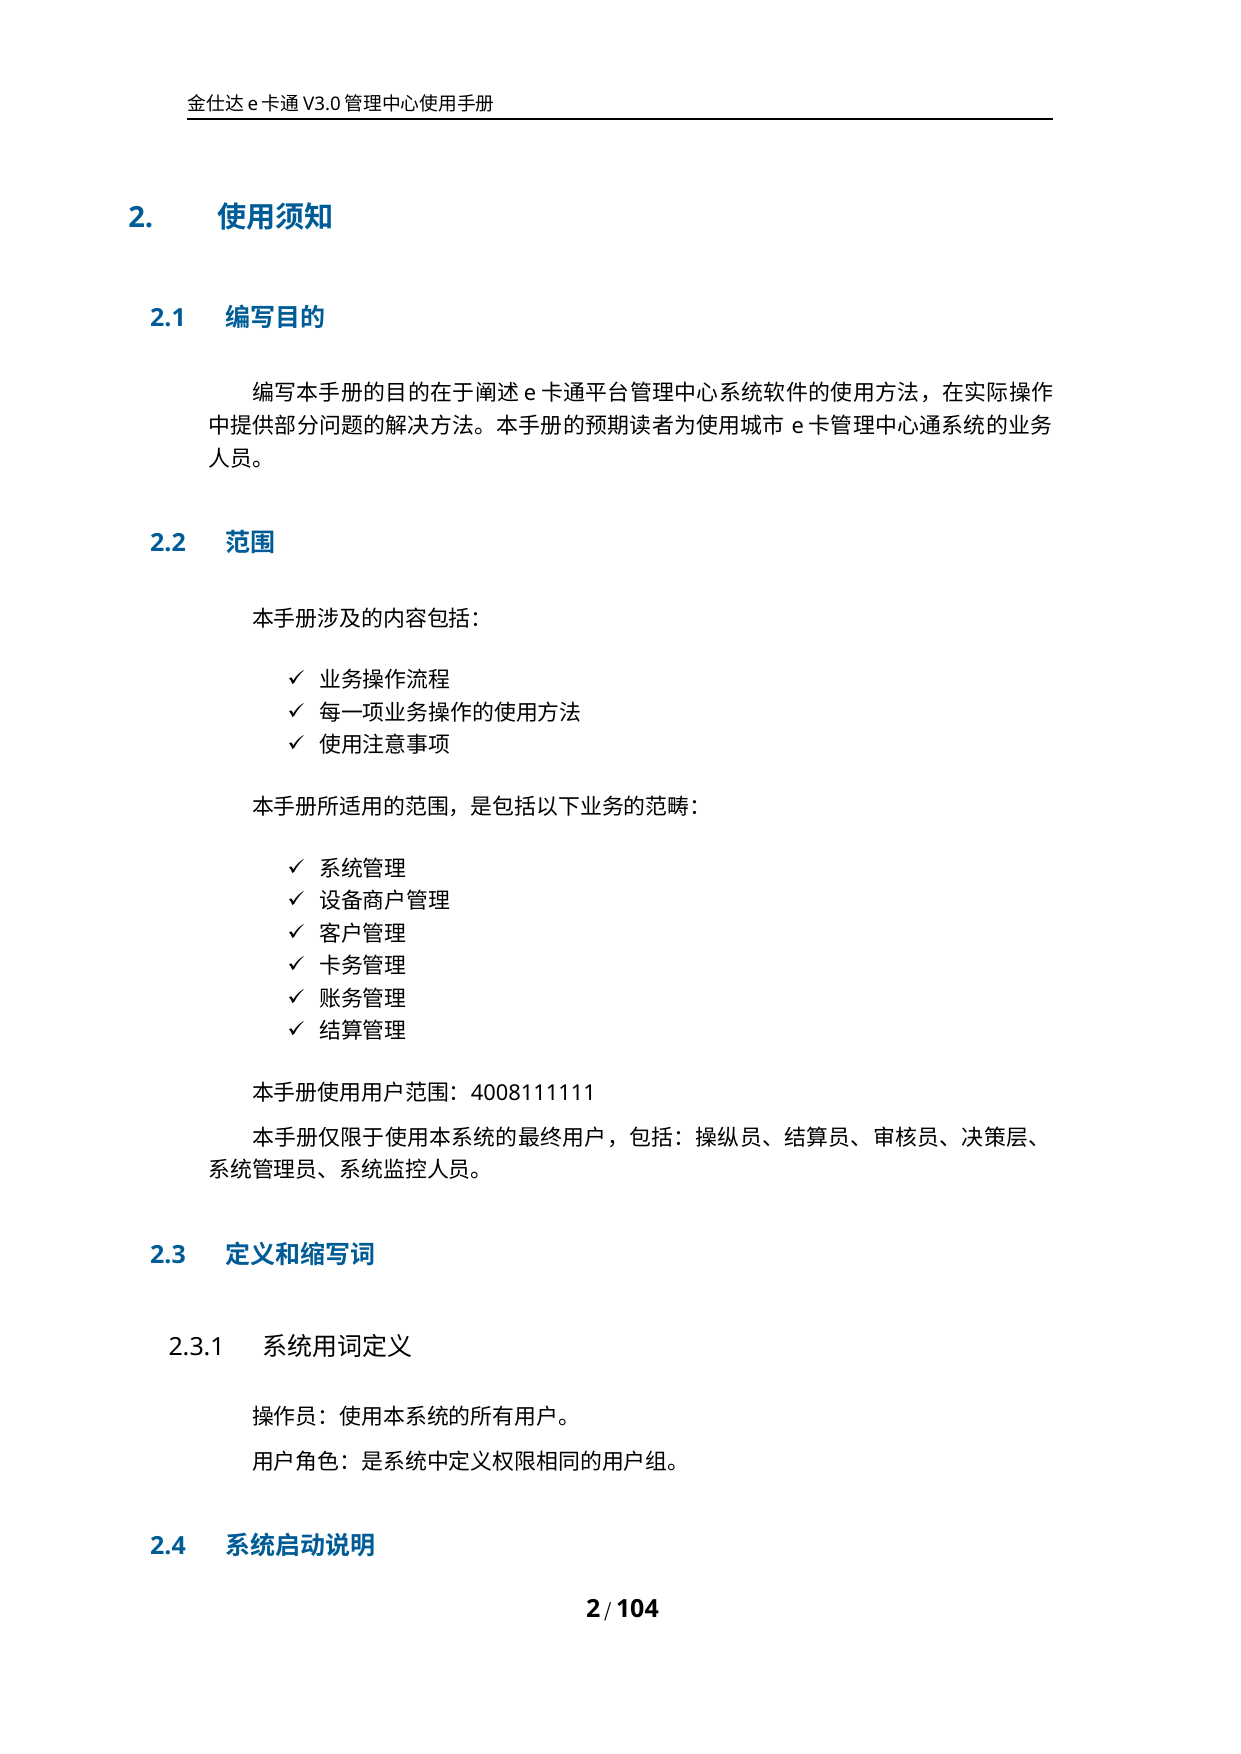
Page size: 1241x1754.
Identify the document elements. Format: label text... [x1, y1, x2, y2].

text 编写本手册的目的在于阐述e卡通平台管理中心系统软件的使用方法，在实际操作中提供部分问题的解决方法。本手册的预期读者为使用城市e卡管理中心通系统的业务人员。 [208, 375, 1053, 473]
list 使用须知 [128, 183, 1053, 248]
list 结算管理 [287, 1013, 1053, 1045]
list 范围 [150, 508, 1053, 573]
text 操作员：使用本系统的所有用户。 [208, 1398, 1053, 1431]
list 账务管理 [287, 980, 1053, 1013]
list 系统管理 [287, 850, 1053, 883]
list 卡务管理 [287, 948, 1053, 980]
list 编写目的 [150, 283, 1053, 348]
list 系统启动说明 [150, 1511, 1053, 1576]
list 定义和缩写词 [150, 1220, 1053, 1285]
list 业务操作流程 [287, 662, 1053, 694]
text 本手册所适用的范围，是包括以下业务的范畴： [208, 788, 1053, 821]
text 本手册使用用户范围：4008111111 [208, 1074, 1053, 1107]
text 用户角色：是系统中定义权限相同的用户组。 [208, 1443, 1053, 1476]
text 本手册涉及的内容包括： [208, 600, 1053, 633]
list 设备商户管理 [287, 883, 1053, 915]
list 使用注意事项 [287, 727, 1053, 759]
list 客户管理 [287, 915, 1053, 948]
list 系统用词定义 [168, 1312, 1053, 1377]
list 每一项业务操作的使用方法 [287, 694, 1053, 727]
text 本手册仅限于使用本系统的最终用户，包括：操纵员、结算员、审核员、决策层、系统管理员、系统监控人员。 [208, 1119, 1053, 1184]
